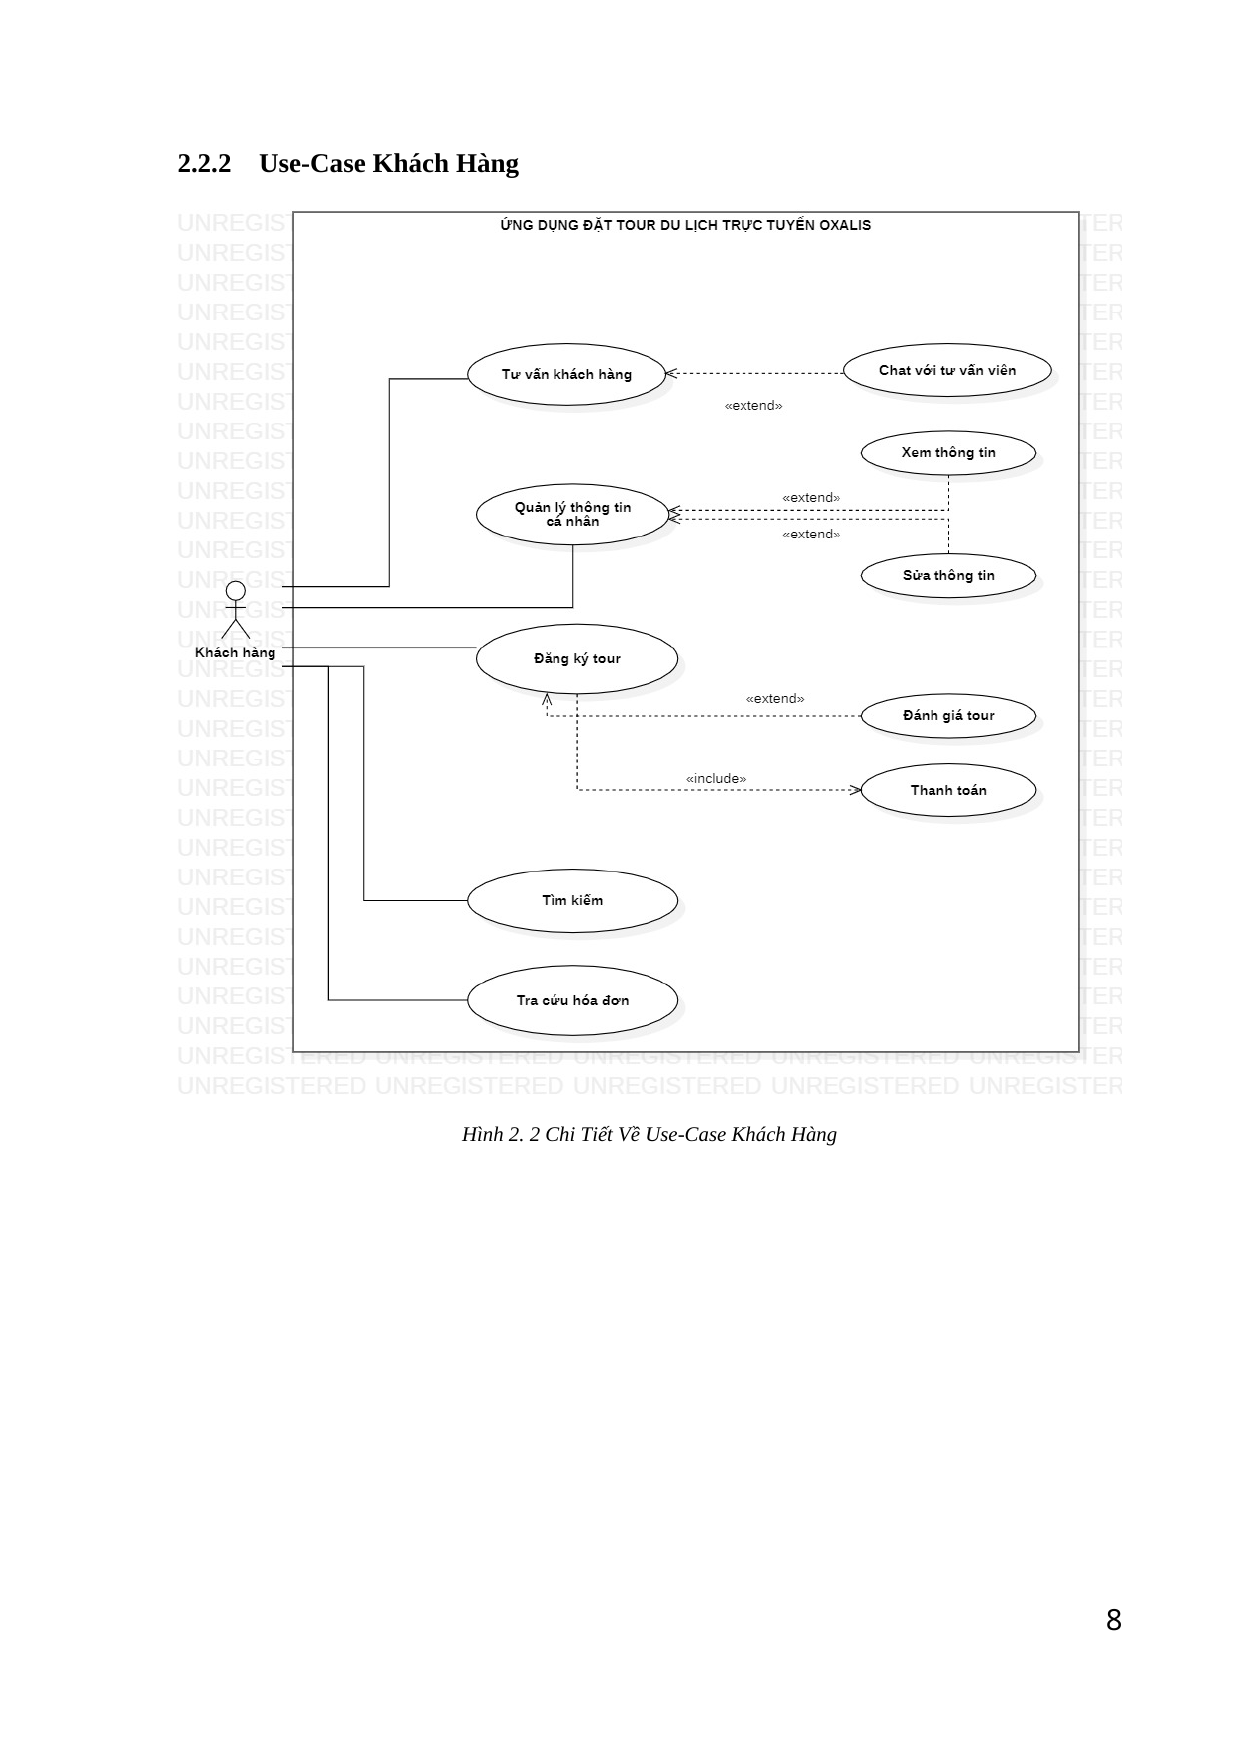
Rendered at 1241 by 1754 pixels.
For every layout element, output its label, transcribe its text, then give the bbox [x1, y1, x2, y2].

picture [177, 202, 1122, 1095]
text Hình 2. 2 Chi Tiết Về Use-Case Khách Hàng [177, 1122, 1122, 1146]
subtitle Use-Case Khách Hàng [177, 147, 1122, 178]
